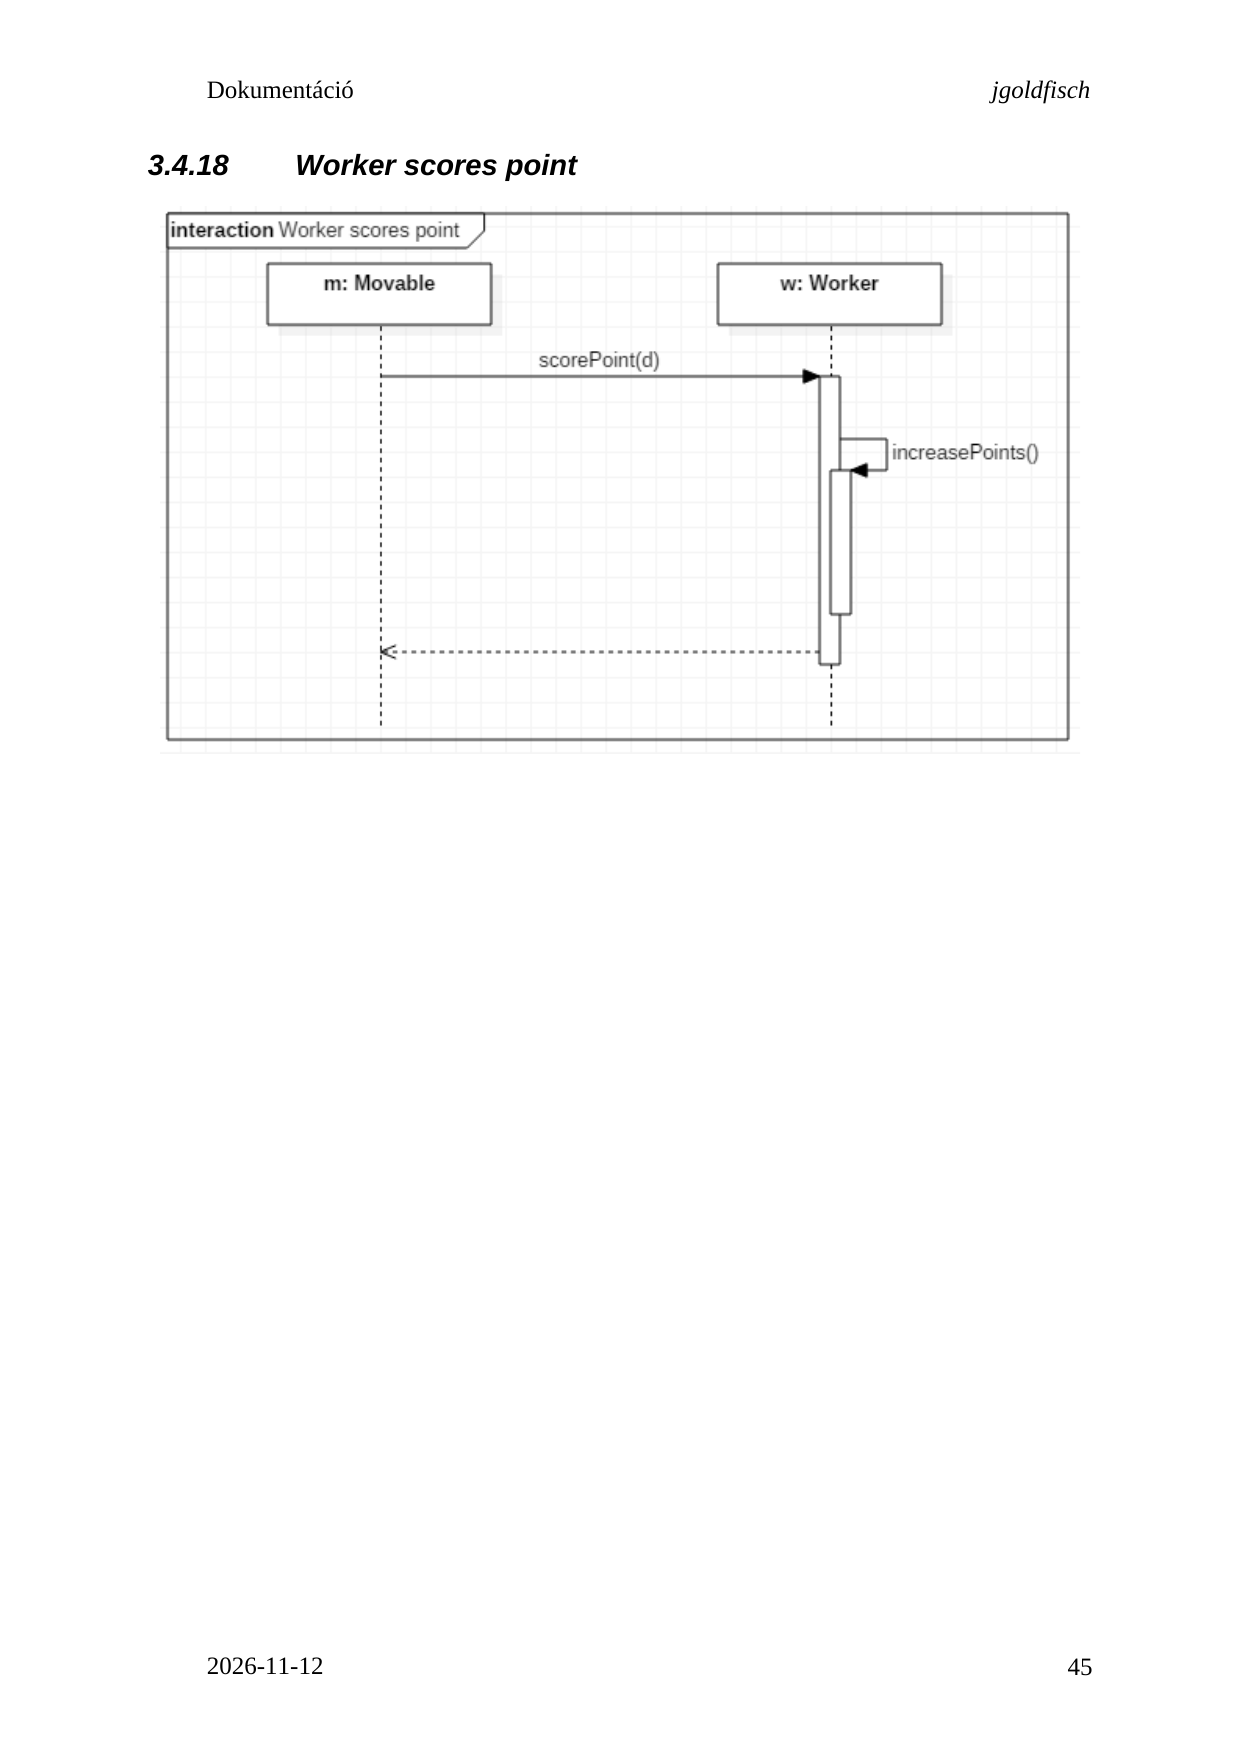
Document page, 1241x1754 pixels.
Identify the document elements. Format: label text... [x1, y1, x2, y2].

subtitle Worker scores point [148, 148, 1093, 181]
picture [160, 206, 1080, 754]
